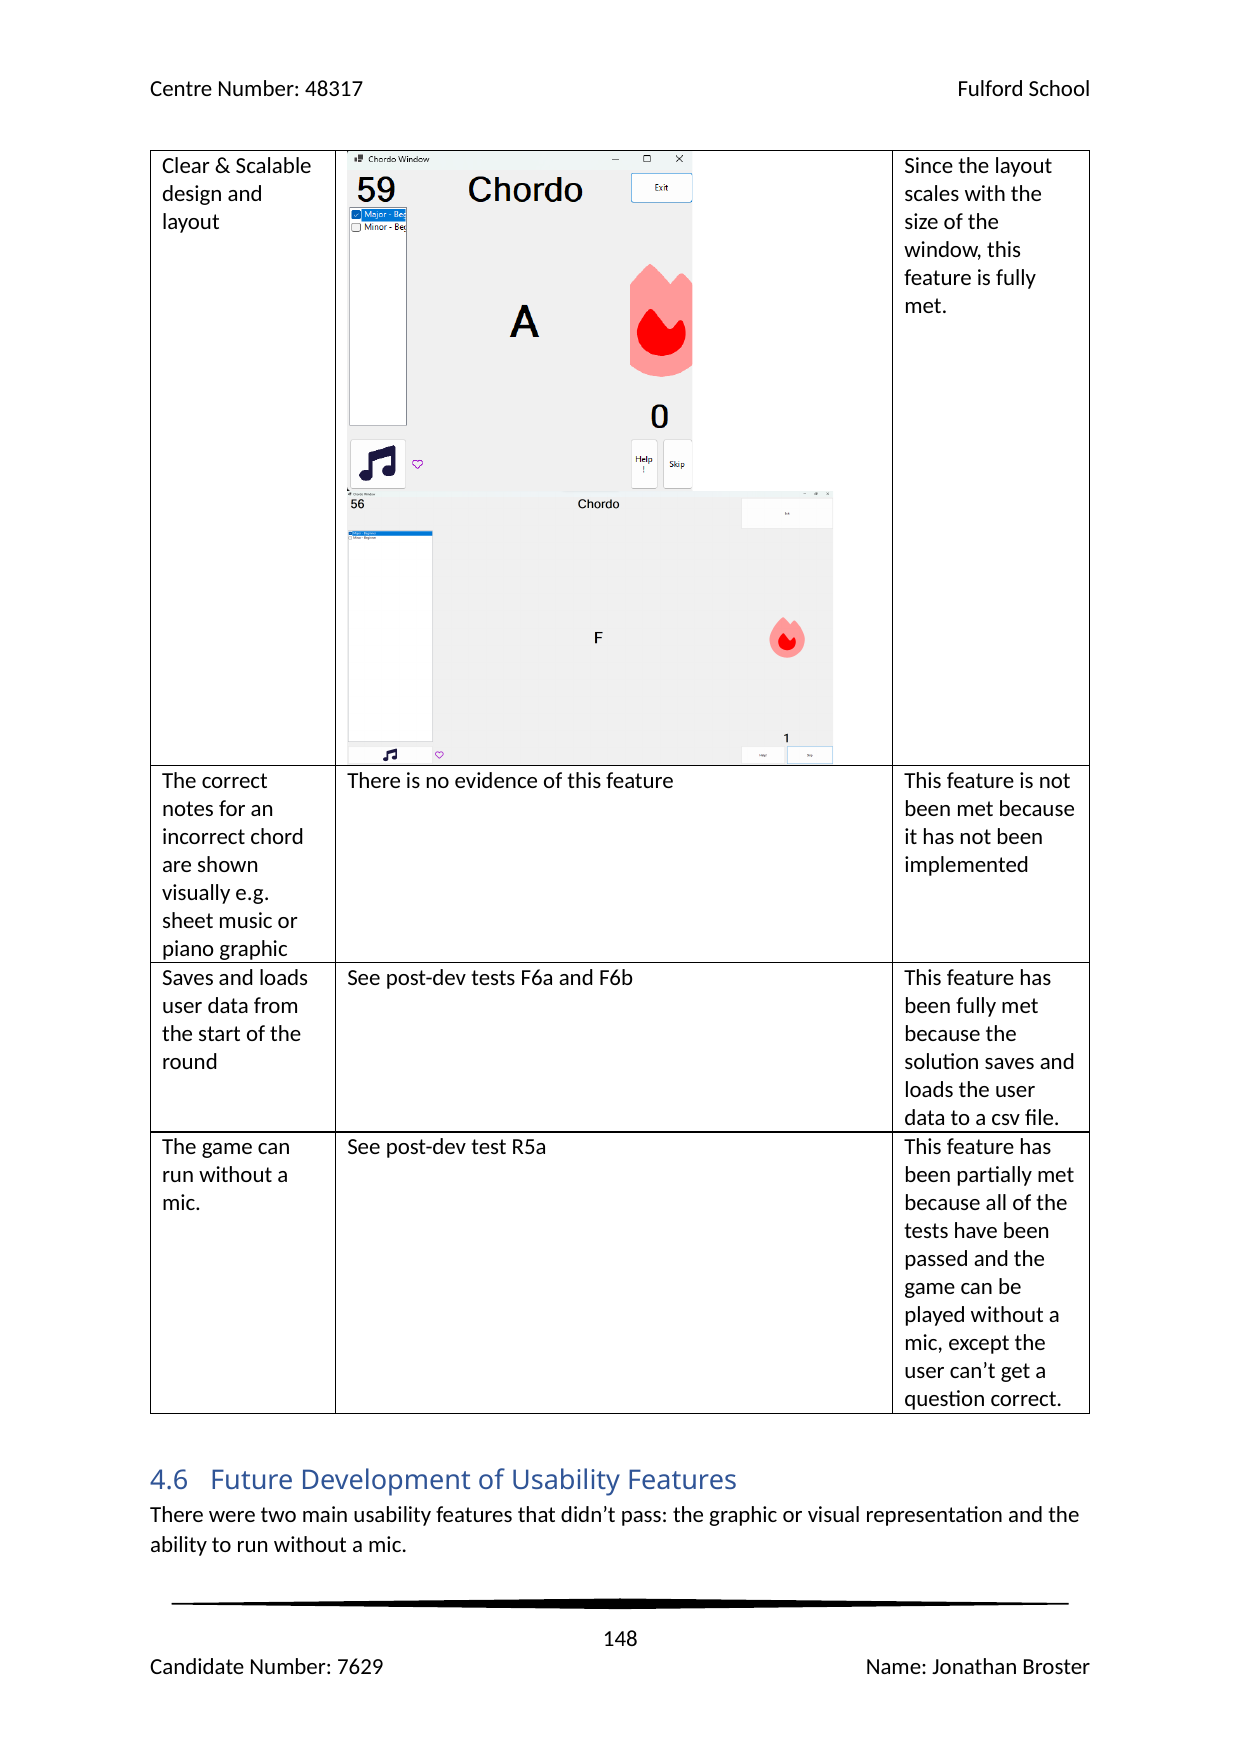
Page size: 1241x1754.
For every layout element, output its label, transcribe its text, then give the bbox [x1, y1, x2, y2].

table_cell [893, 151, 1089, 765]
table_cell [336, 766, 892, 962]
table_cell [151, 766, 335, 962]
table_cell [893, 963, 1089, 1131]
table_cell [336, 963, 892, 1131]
subtitle Future Development of Usability Features [150, 1461, 1090, 1497]
picture [347, 151, 834, 765]
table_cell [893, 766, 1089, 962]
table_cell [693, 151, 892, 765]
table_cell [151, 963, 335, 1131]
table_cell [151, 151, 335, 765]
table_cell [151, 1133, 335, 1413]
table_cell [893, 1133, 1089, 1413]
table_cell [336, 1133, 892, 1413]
text There were two main usability features that didn’t pass: the graphic or visual representation and the ability to run without a mic. [150, 1500, 1090, 1558]
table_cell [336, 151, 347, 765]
